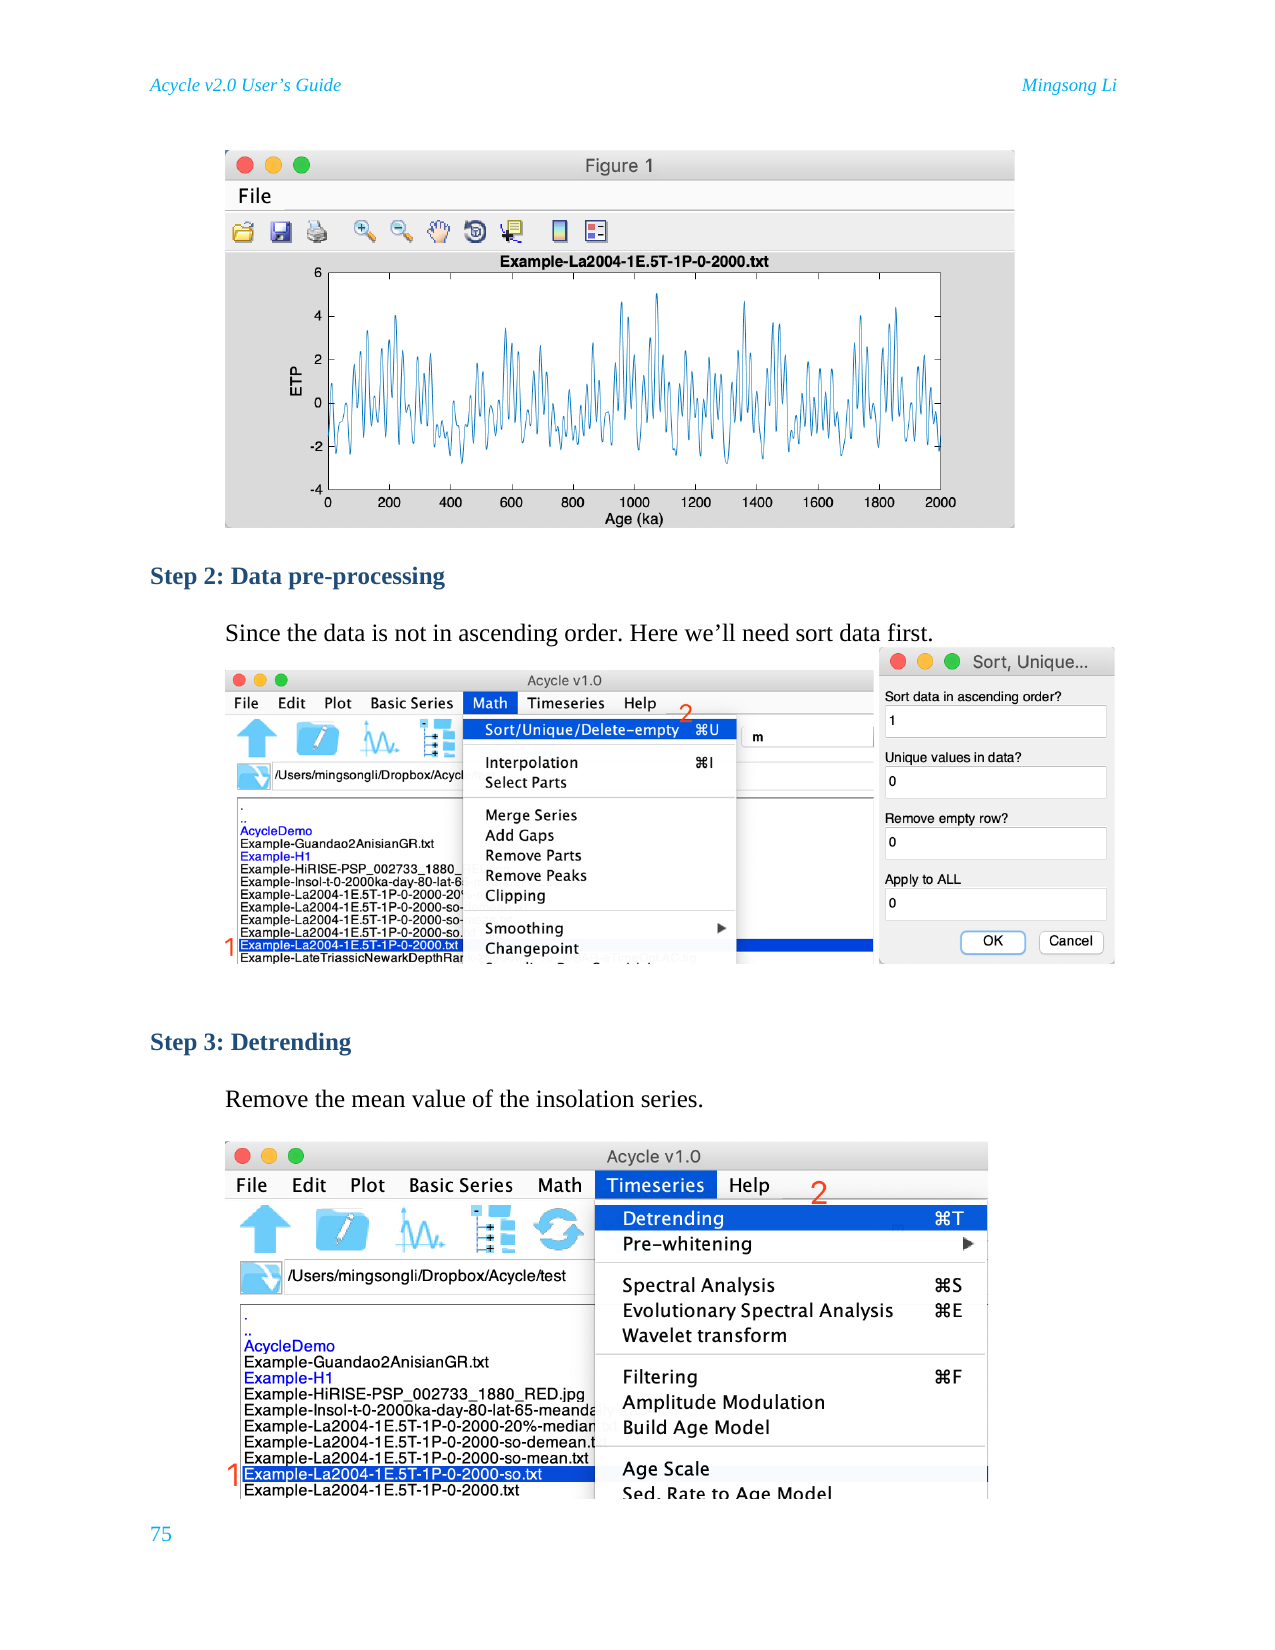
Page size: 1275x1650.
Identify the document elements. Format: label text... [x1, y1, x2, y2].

text Since the data is not in ascending order. Here we’ll need sort data first. [150, 618, 1125, 647]
picture [879, 647, 1115, 964]
picture [225, 150, 1015, 528]
picture [225, 1141, 989, 1499]
text Remove the mean value of the insolation series. [225, 1084, 1125, 1113]
picture [225, 670, 874, 964]
subtitle Step 2: Data pre-processing [150, 561, 1125, 589]
subtitle Step 3: Detrending [150, 1027, 1125, 1055]
picture [151, 81, 157, 89]
